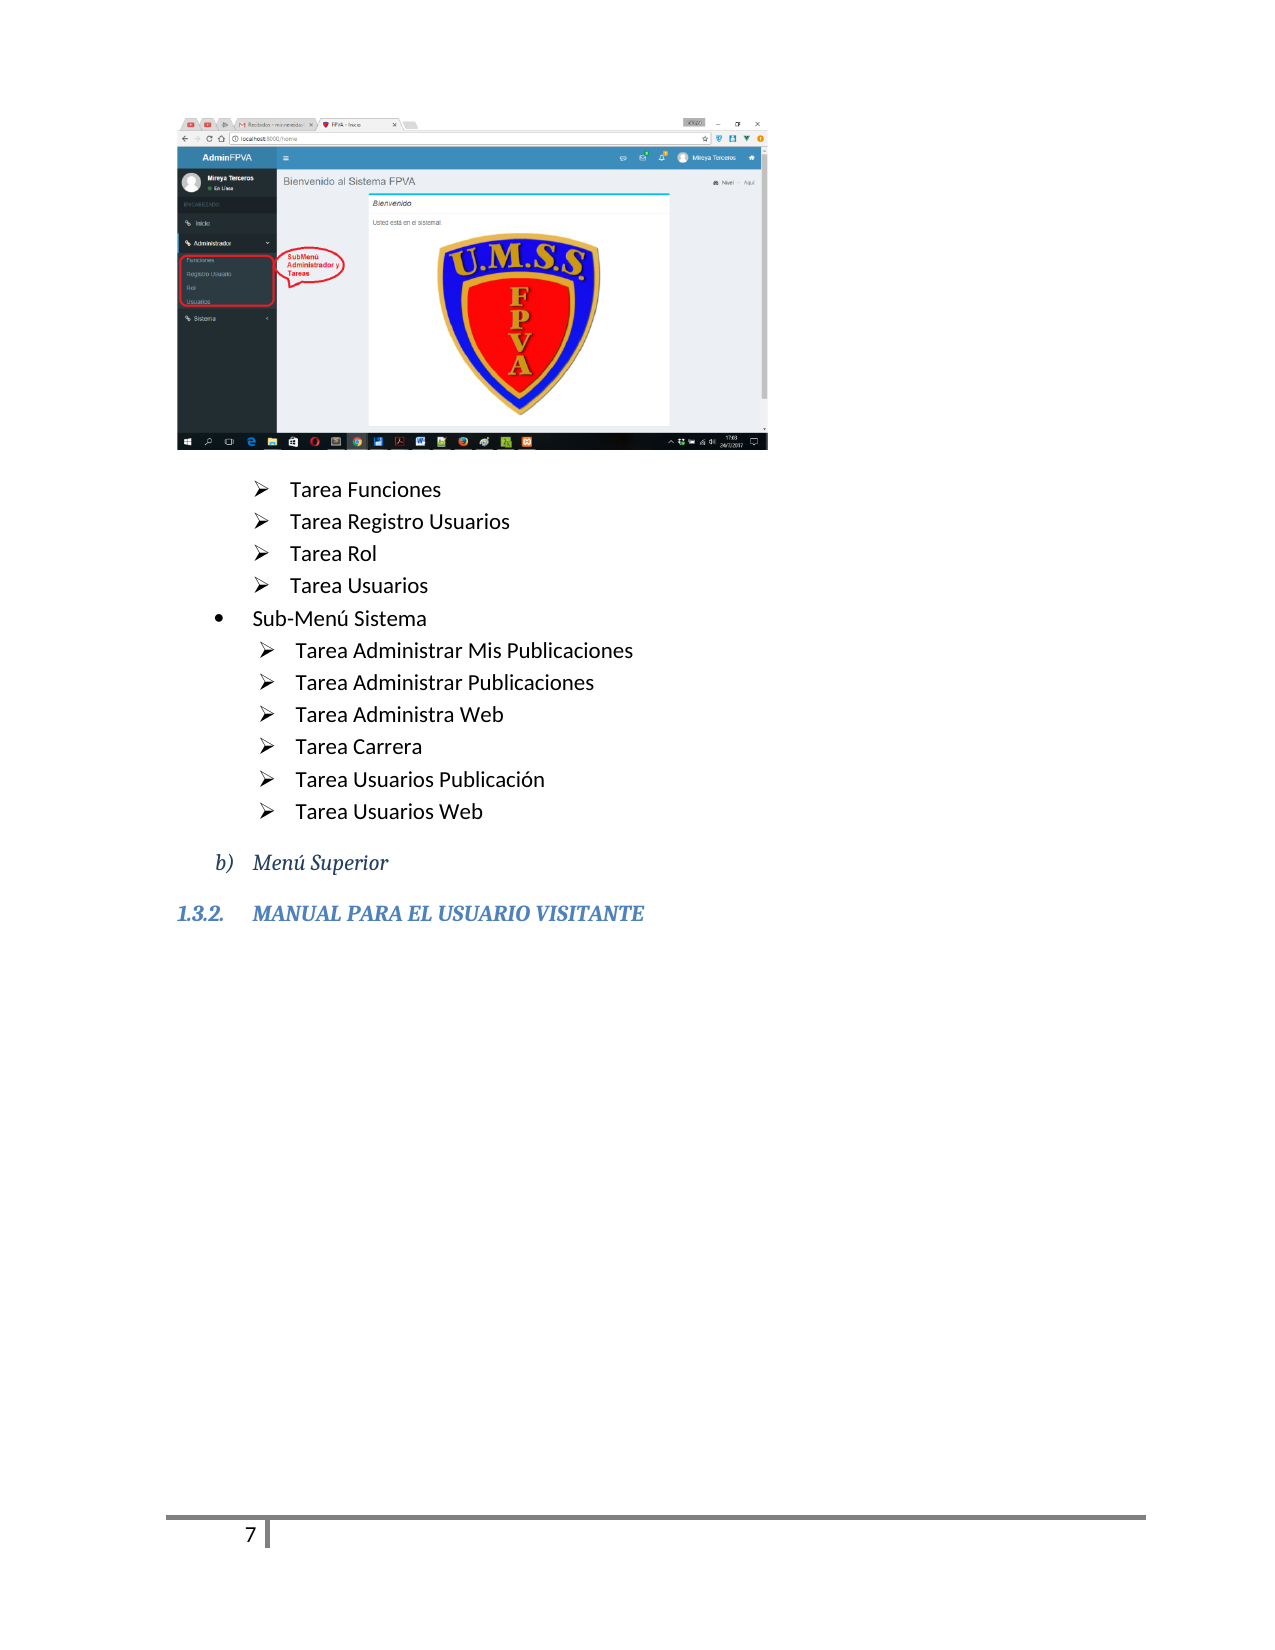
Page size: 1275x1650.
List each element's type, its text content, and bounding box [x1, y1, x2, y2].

picture [177, 118, 768, 450]
list Tarea Rol [252, 539, 1157, 567]
list Tarea Carrera [258, 732, 1157, 761]
subtitle MANUAL PARA EL USUARIO VISITANTE [177, 901, 1157, 927]
list Sub-Menú Sistema [215, 604, 1157, 632]
list Tarea Usuarios Web [258, 797, 1157, 825]
list Tarea Administrar Publicaciones [258, 668, 1157, 696]
list Tarea Usuarios [252, 572, 1157, 599]
list Tarea Administrar Mis Publicaciones [258, 636, 1157, 664]
list Tarea Registro Usuarios [252, 507, 1157, 535]
subtitle Menú Superior [215, 850, 1157, 876]
list Tarea Funciones [252, 475, 1157, 503]
list Tarea Usuarios Publicación [258, 765, 1157, 793]
list Tarea Administra Web [258, 700, 1157, 728]
